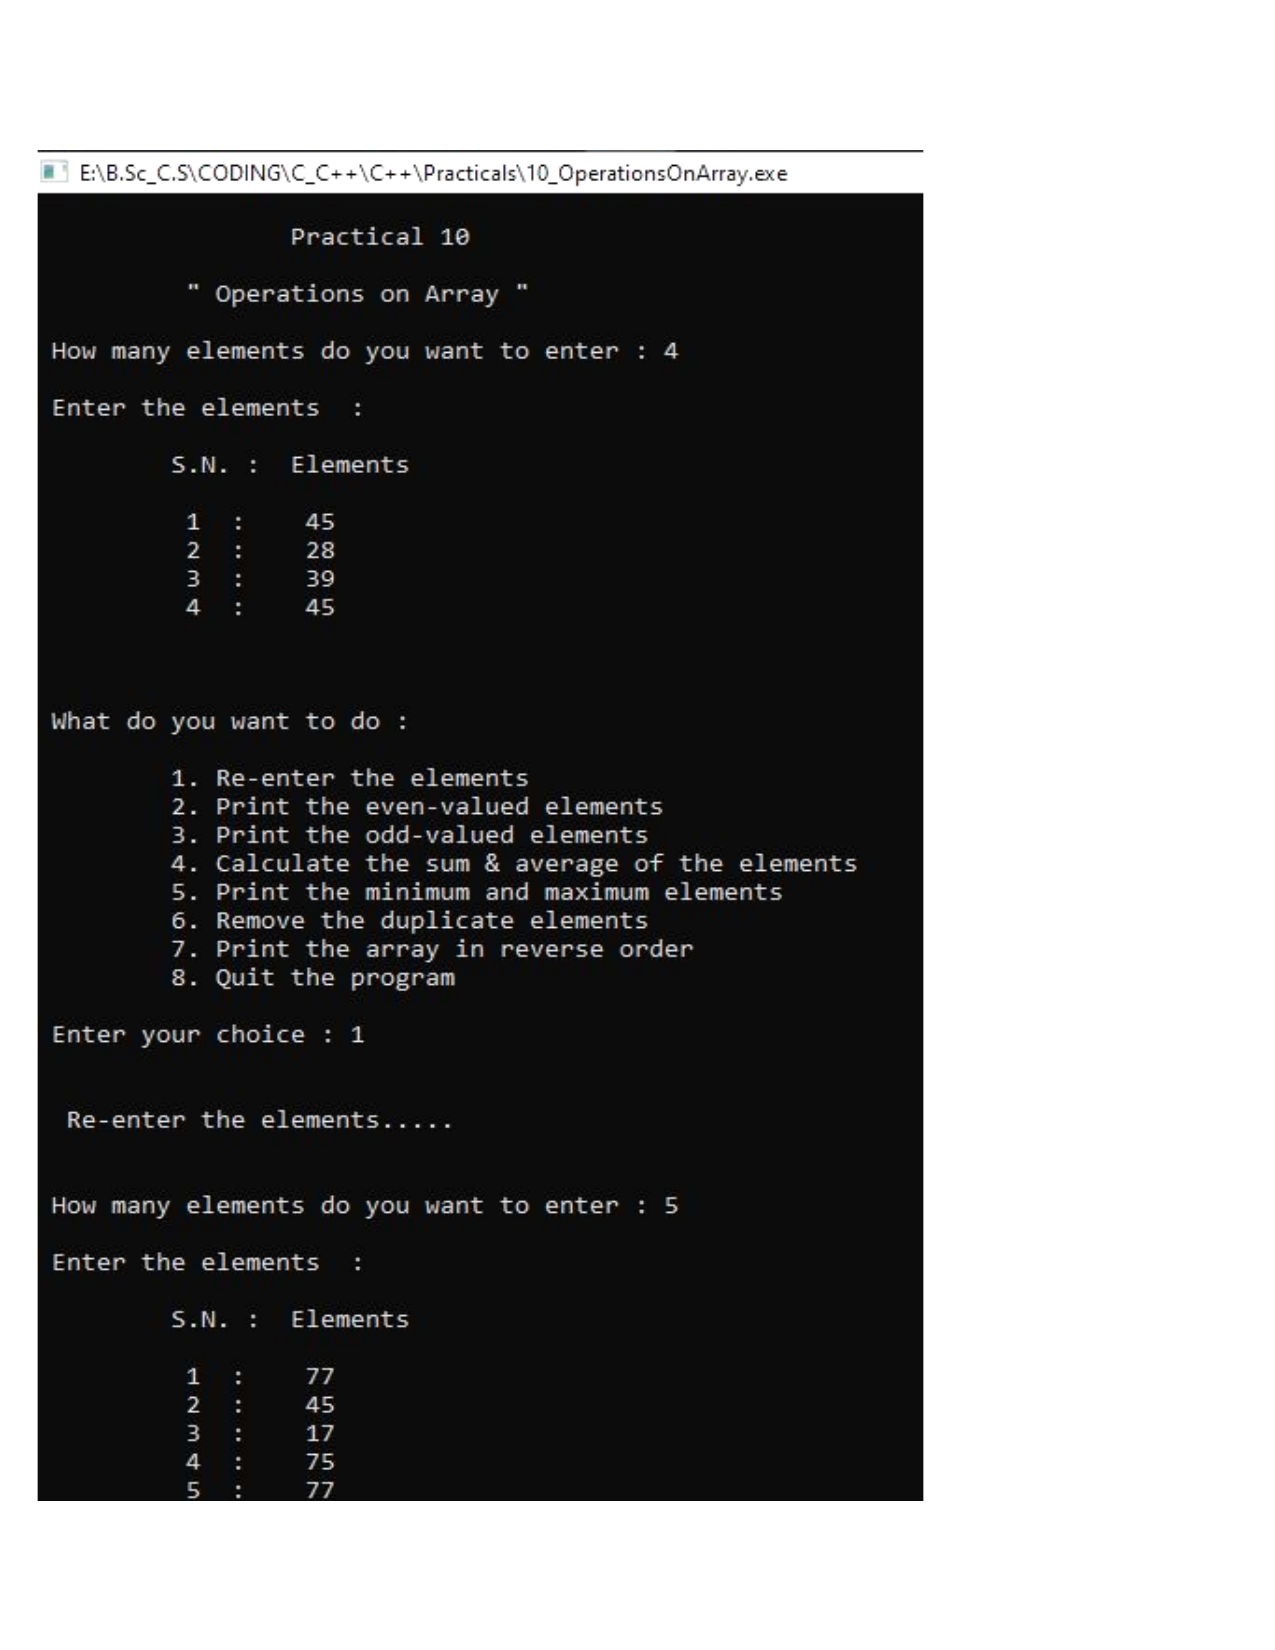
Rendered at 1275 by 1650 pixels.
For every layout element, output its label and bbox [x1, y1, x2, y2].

picture [37, 150, 924, 1501]
